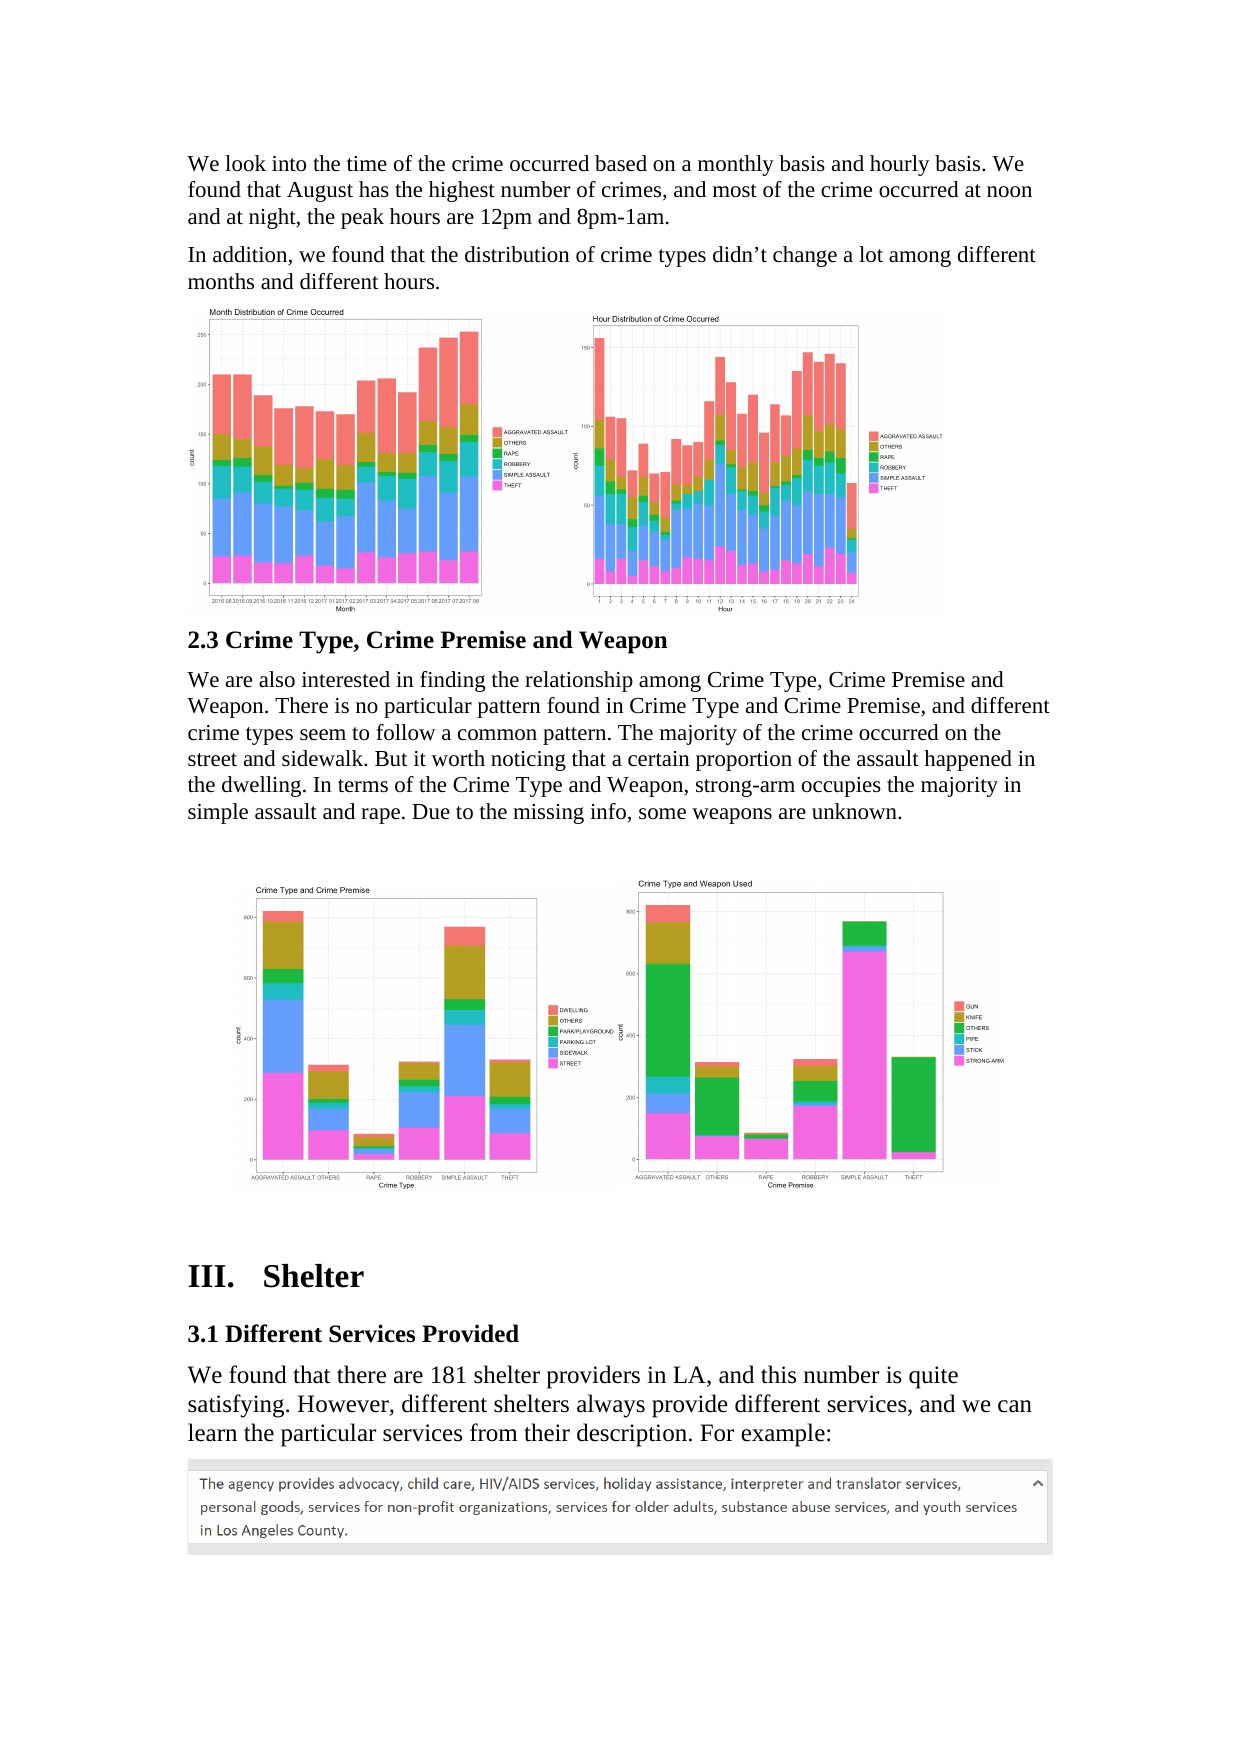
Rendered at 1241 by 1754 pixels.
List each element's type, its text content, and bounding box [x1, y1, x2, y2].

text We are also interested in finding the relationship among Crime Type, Crime Premise and Weapon. There is no particular pattern found in Crime Type and Crime Premise, and different crime types seem to follow a common pattern. The majority of the crime occurred on the street and sidewalk. But it worth noticing that a certain proportion of the assault happened in the dwelling. In terms of the Crime Type and Weapon, strong-arm occupies the majority in simple assault and rape. Due to the missing info, some weapons are unknown. [187, 666, 1053, 824]
text 3.1 Different Services Provided [187, 1319, 1053, 1348]
text We found that there are 181 shelter providers in LA, and this number is quite satisfying. However, different shelters always provide different services, and we can learn the particular services from their description. For example: [187, 1361, 1053, 1447]
subtitle Shelter [187, 1256, 1053, 1294]
picture [233, 877, 1008, 1190]
picture [187, 1459, 1053, 1555]
picture [187, 306, 947, 613]
text In addition, we found that the distribution of crime types didn’t change a lot among different months and different hours. [187, 242, 1053, 294]
list 2.3 Crime Type, Crime Premise and Weapon [187, 625, 1053, 653]
text We look into the time of the crime occurred based on a monthly basis and hourly basis. We found that August has the highest number of crimes, and most of the crime occurred at noon and at night, the peak hours are 12pm and 8pm-1am. [187, 150, 1053, 229]
